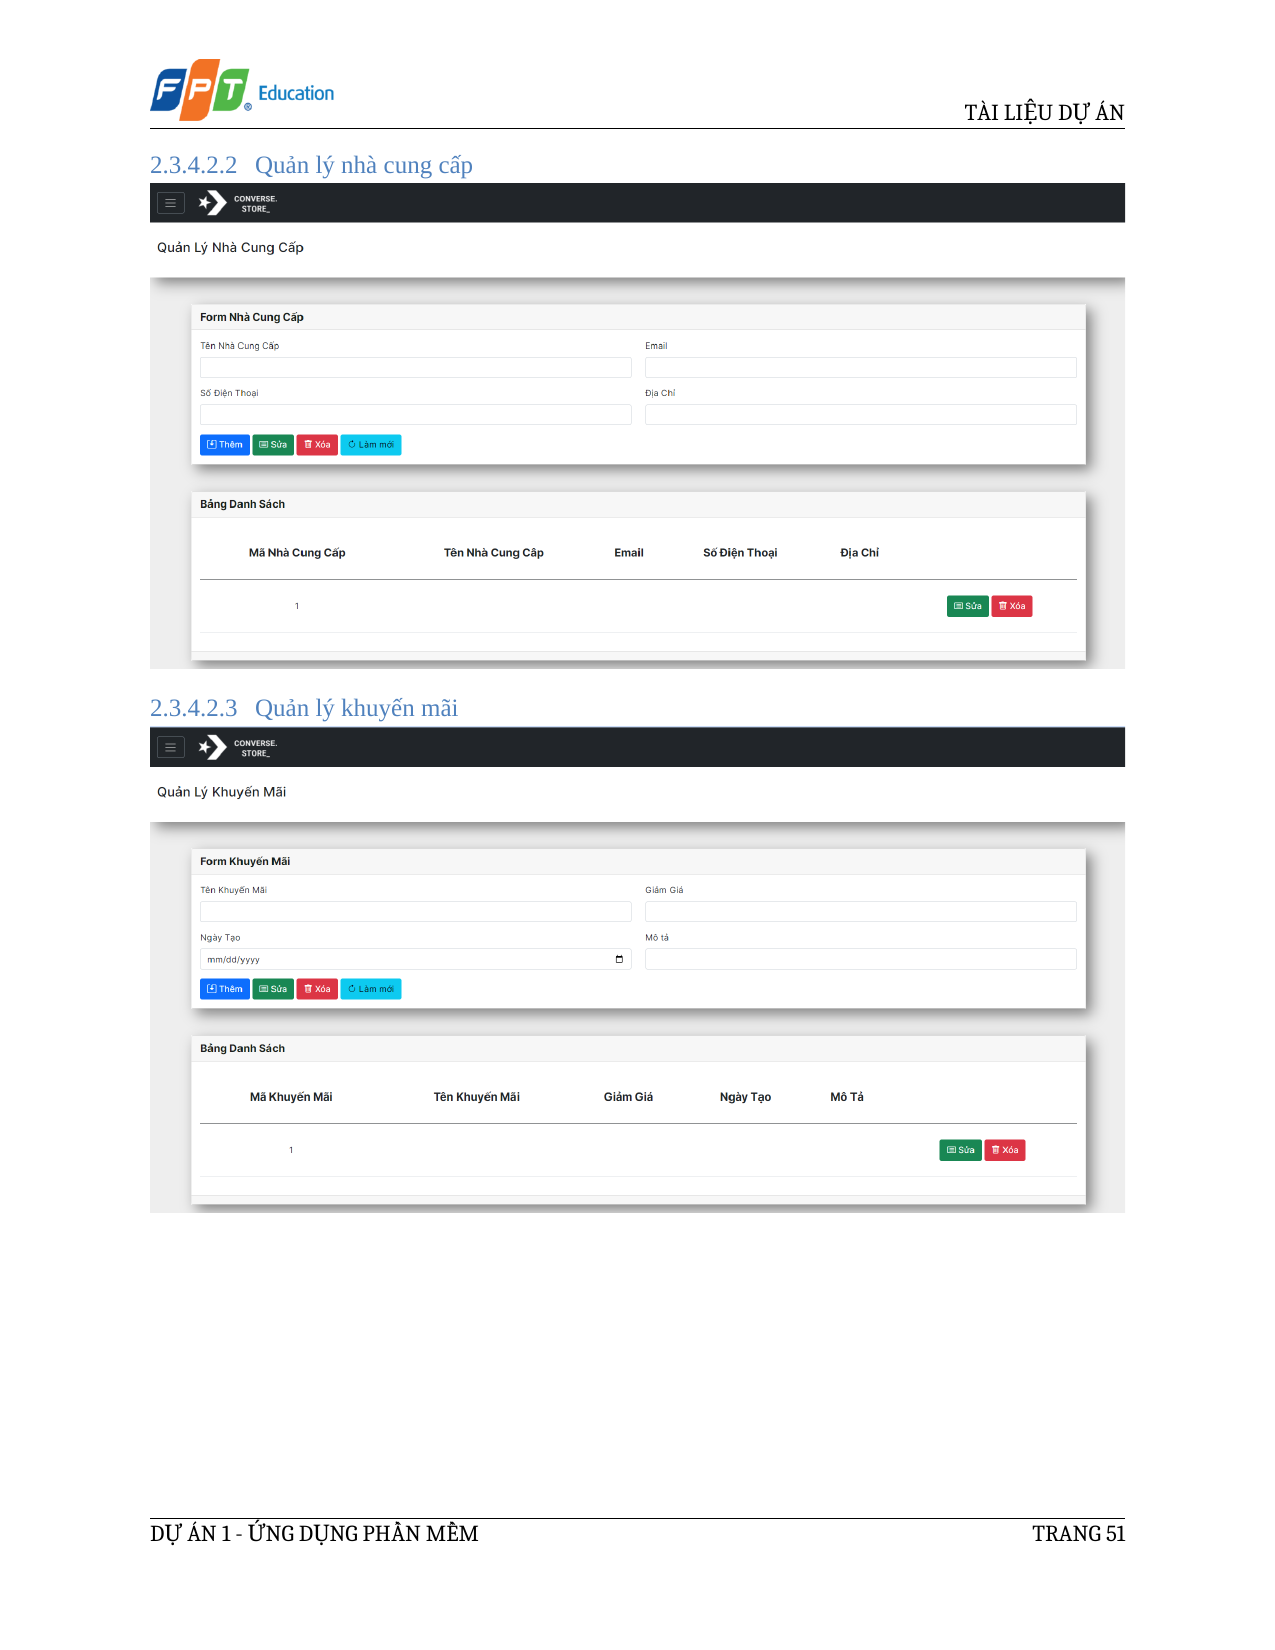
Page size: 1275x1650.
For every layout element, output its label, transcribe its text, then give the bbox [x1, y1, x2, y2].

subtitle Quản lý nhà cung cấp [150, 150, 1125, 179]
picture [150, 183, 1125, 669]
subtitle Quản lý khuyến mãi [150, 693, 1125, 722]
picture [150, 59, 336, 121]
picture [150, 726, 1125, 1213]
